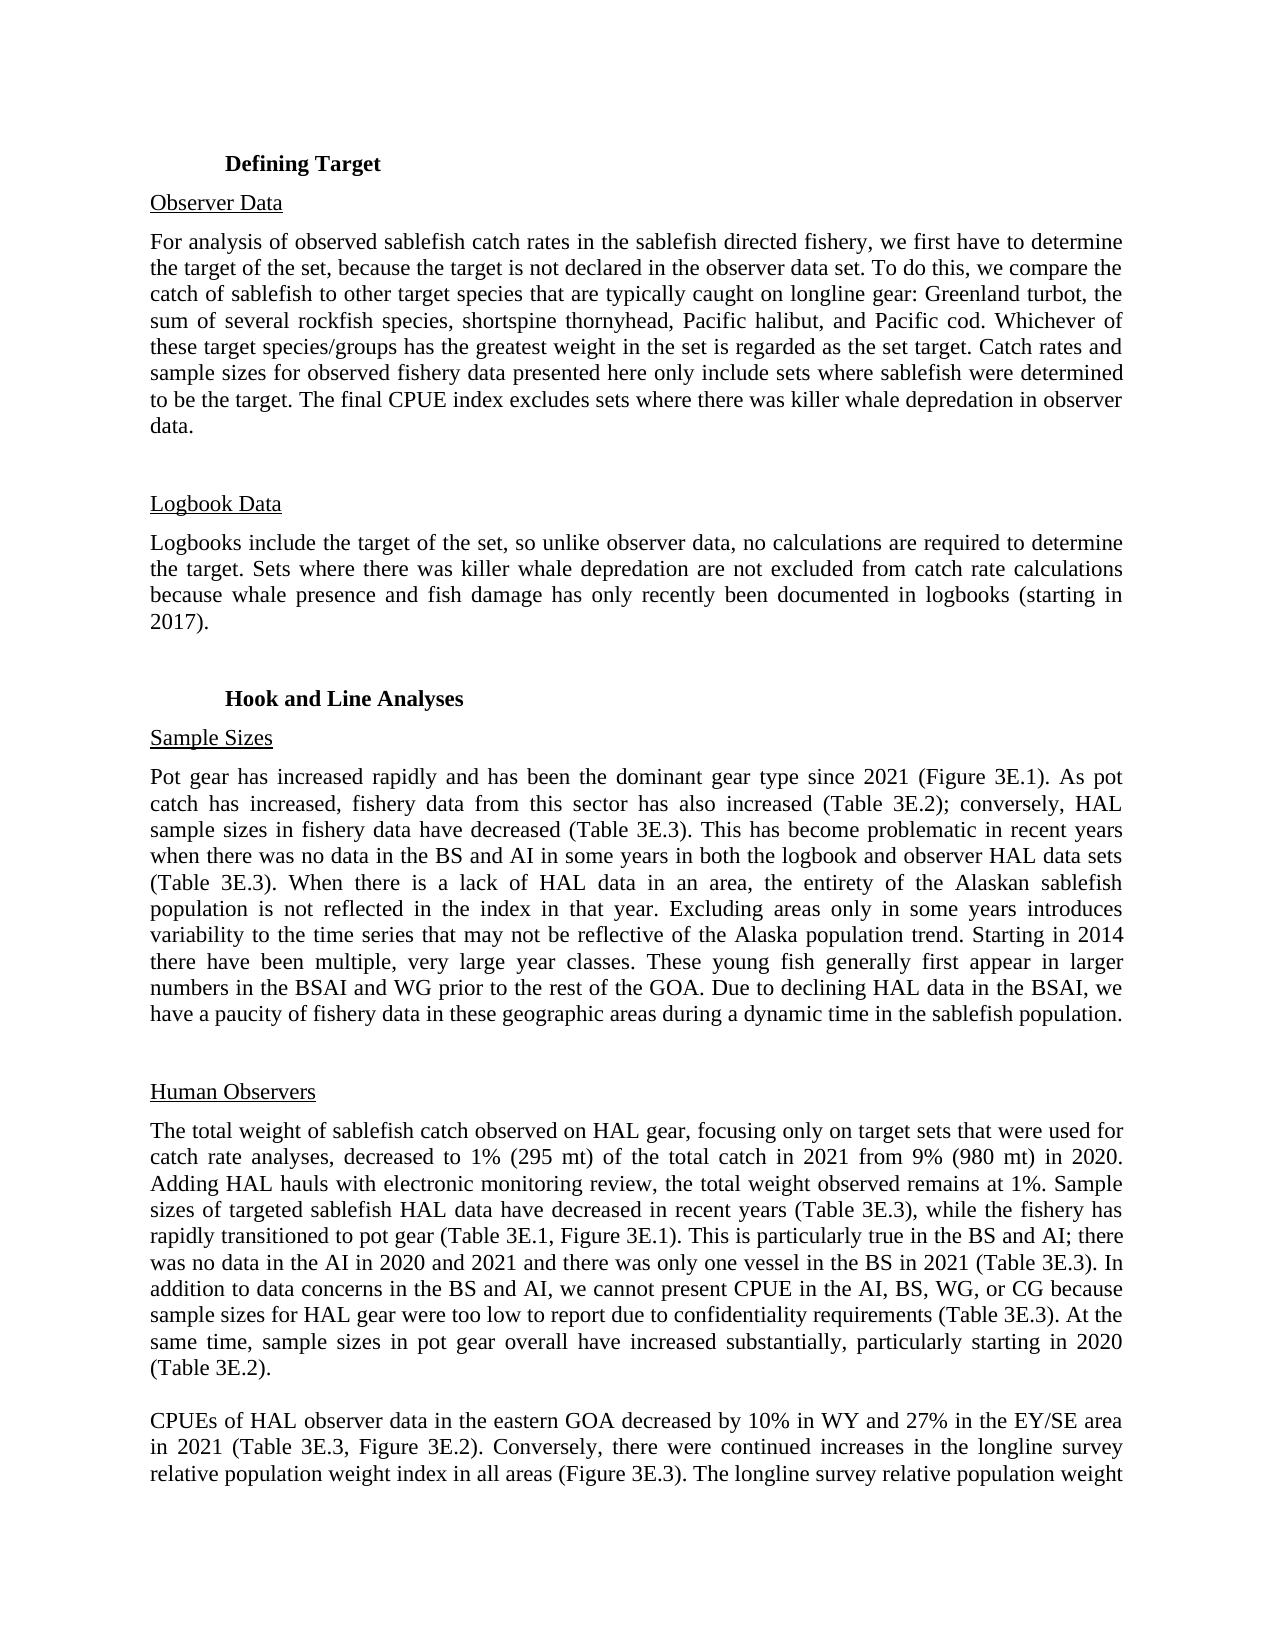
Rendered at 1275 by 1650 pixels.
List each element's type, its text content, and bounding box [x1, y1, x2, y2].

text Defining Target [150, 150, 1125, 176]
text The total weight of sablefish catch observed on HAL gear, focusing only on target sets that were used for catch rate analyses, decreased to 1% (295 mt) of the total catch in 2021 from 9% (980 mt) in 2020. Adding HAL hauls with electronic monitoring review, the total weight observed remains at 1%. Sample sizes of targeted sablefish HAL data have decreased in recent years (Table 3E.3), while the fishery has rapidly transitioned to pot gear (Table 3E.1, Figure 3E.1). This is particularly true in the BS and AI; there was no data in the AI in 2020 and 2021 and there was only one vessel in the BS in 2021 (Table 3E.3). In addition to data concerns in the BS and AI, we cannot present CPUE in the AI, BS, WG, or CG because sample sizes for HAL gear were too low to report due to confidentiality requirements (Table 3E.3). At the same time, sample sizes in pot gear overall have increased substantially, particularly starting in 2020 (Table 3E.2). [150, 1117, 1125, 1381]
subtitle Observer Data [150, 189, 1125, 215]
subtitle Sample Sizes [150, 724, 1125, 751]
subtitle Logbook Data [150, 490, 1125, 516]
text For analysis of observed sablefish catch rates in the sablefish directed fishery, we first have to determine the target of the set, because the target is not declared in the observer data set. To do this, we compare the catch of sablefish to other target species that are typically caught on longline gear: Greenland turbot, the sum of several rockfish species, shortspine thornyhead, Pacific halibut, and Pacific cod. Whichever of these target species/groups has the greatest weight in the set is regarded as the set target. Catch rates and sample sizes for observed fishery data presented here only include sets where sablefish were determined to be the target. The final CPUE index excludes sets where there was killer whale depredation in observer data. [150, 228, 1125, 438]
text Hook and Line Analyses [150, 686, 1125, 712]
subtitle Human Observers [150, 1078, 1125, 1104]
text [150, 1407, 1125, 1486]
text Pot gear has increased rapidly and has been the dominant gear type since 2021 (Figure 3E.1). As pot catch has increased, fishery data from this sector has also increased (Table 3E.2); conversely, HAL sample sizes in fishery data have decreased (Table 3E.3). This has become problematic in recent years when there was no data in the BS and AI in some years in both the logbook and observer HAL data sets (Table 3E.3). When there is a lack of HAL data in an area, the entirety of the Alaskan sablefish population is not reflected in the index in that year. Excluding areas only in some years introduces variability to the time series that may not be reflective of the Alaska population trend. Starting in 2014 there have been multiple, very large year classes. These young fish generally first appear in larger numbers in the BSAI and WG prior to the rest of the GOA. Due to declining HAL data in the BSAI, we have a paucity of fishery data in these geographic areas during a dynamic time in the sablefish population. [150, 763, 1125, 1027]
text Logbooks include the target of the set, so unlike observer data, no calculations are required to determine the target. Sets where there was killer whale depredation are not excluded from catch rate calculations because whale presence and fish damage has only recently been documented in logbooks (starting in 2017). [150, 529, 1125, 634]
